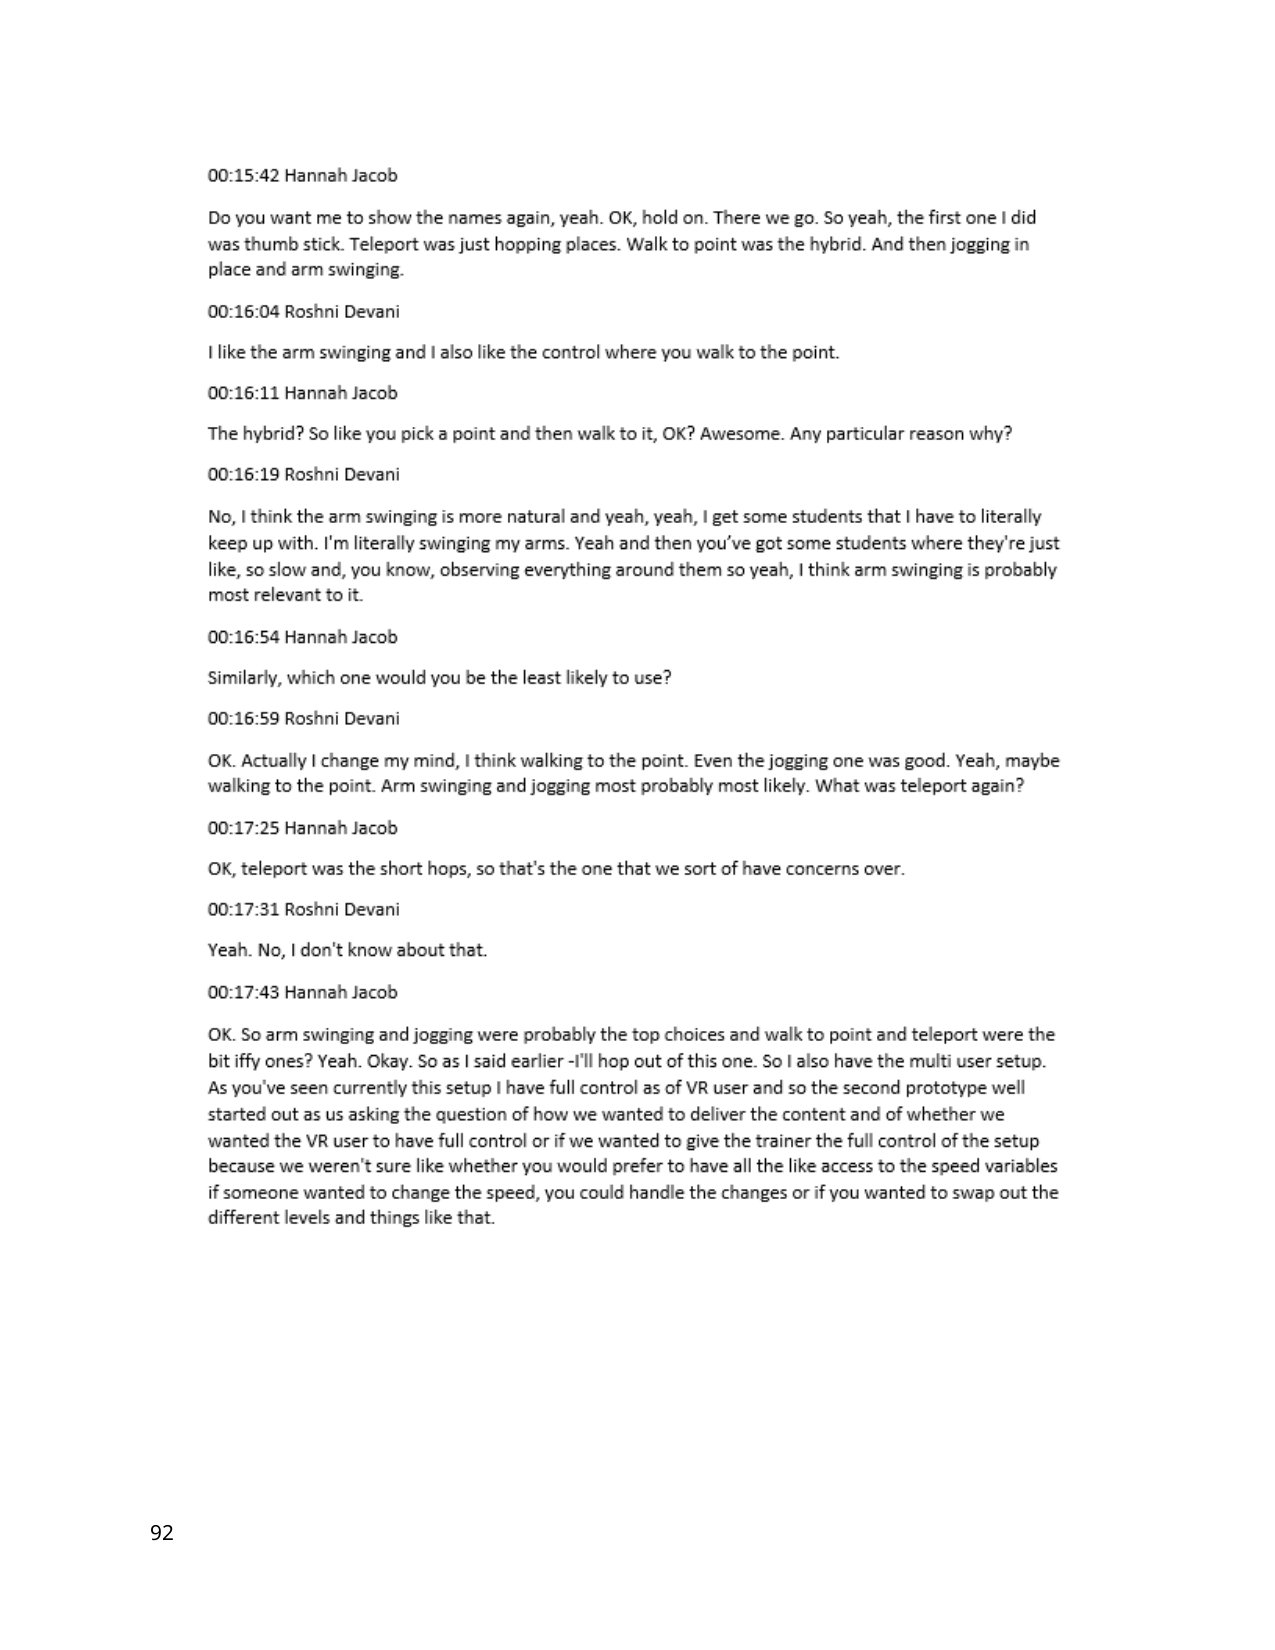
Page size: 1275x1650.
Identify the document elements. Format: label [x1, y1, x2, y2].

picture [191, 150, 1084, 1271]
